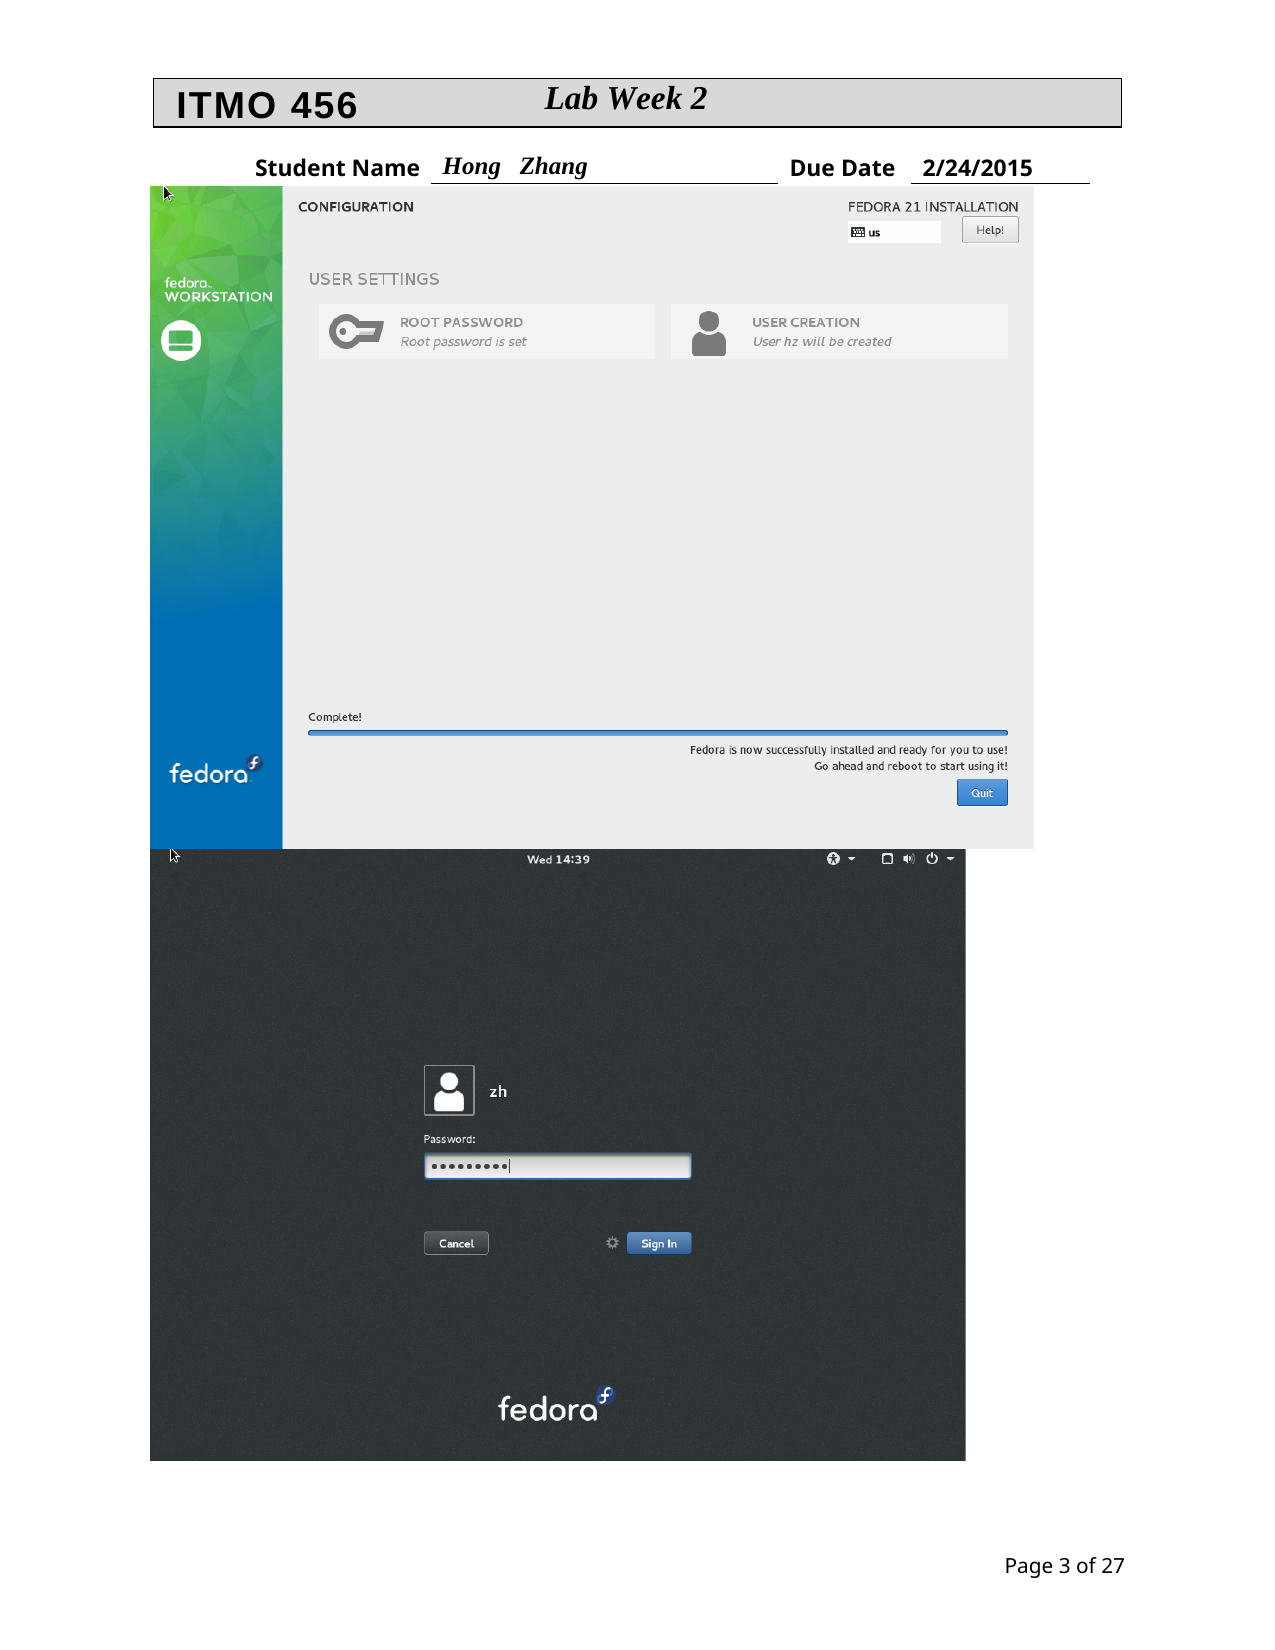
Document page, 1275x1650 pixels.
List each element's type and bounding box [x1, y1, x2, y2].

picture [150, 186, 1034, 1461]
